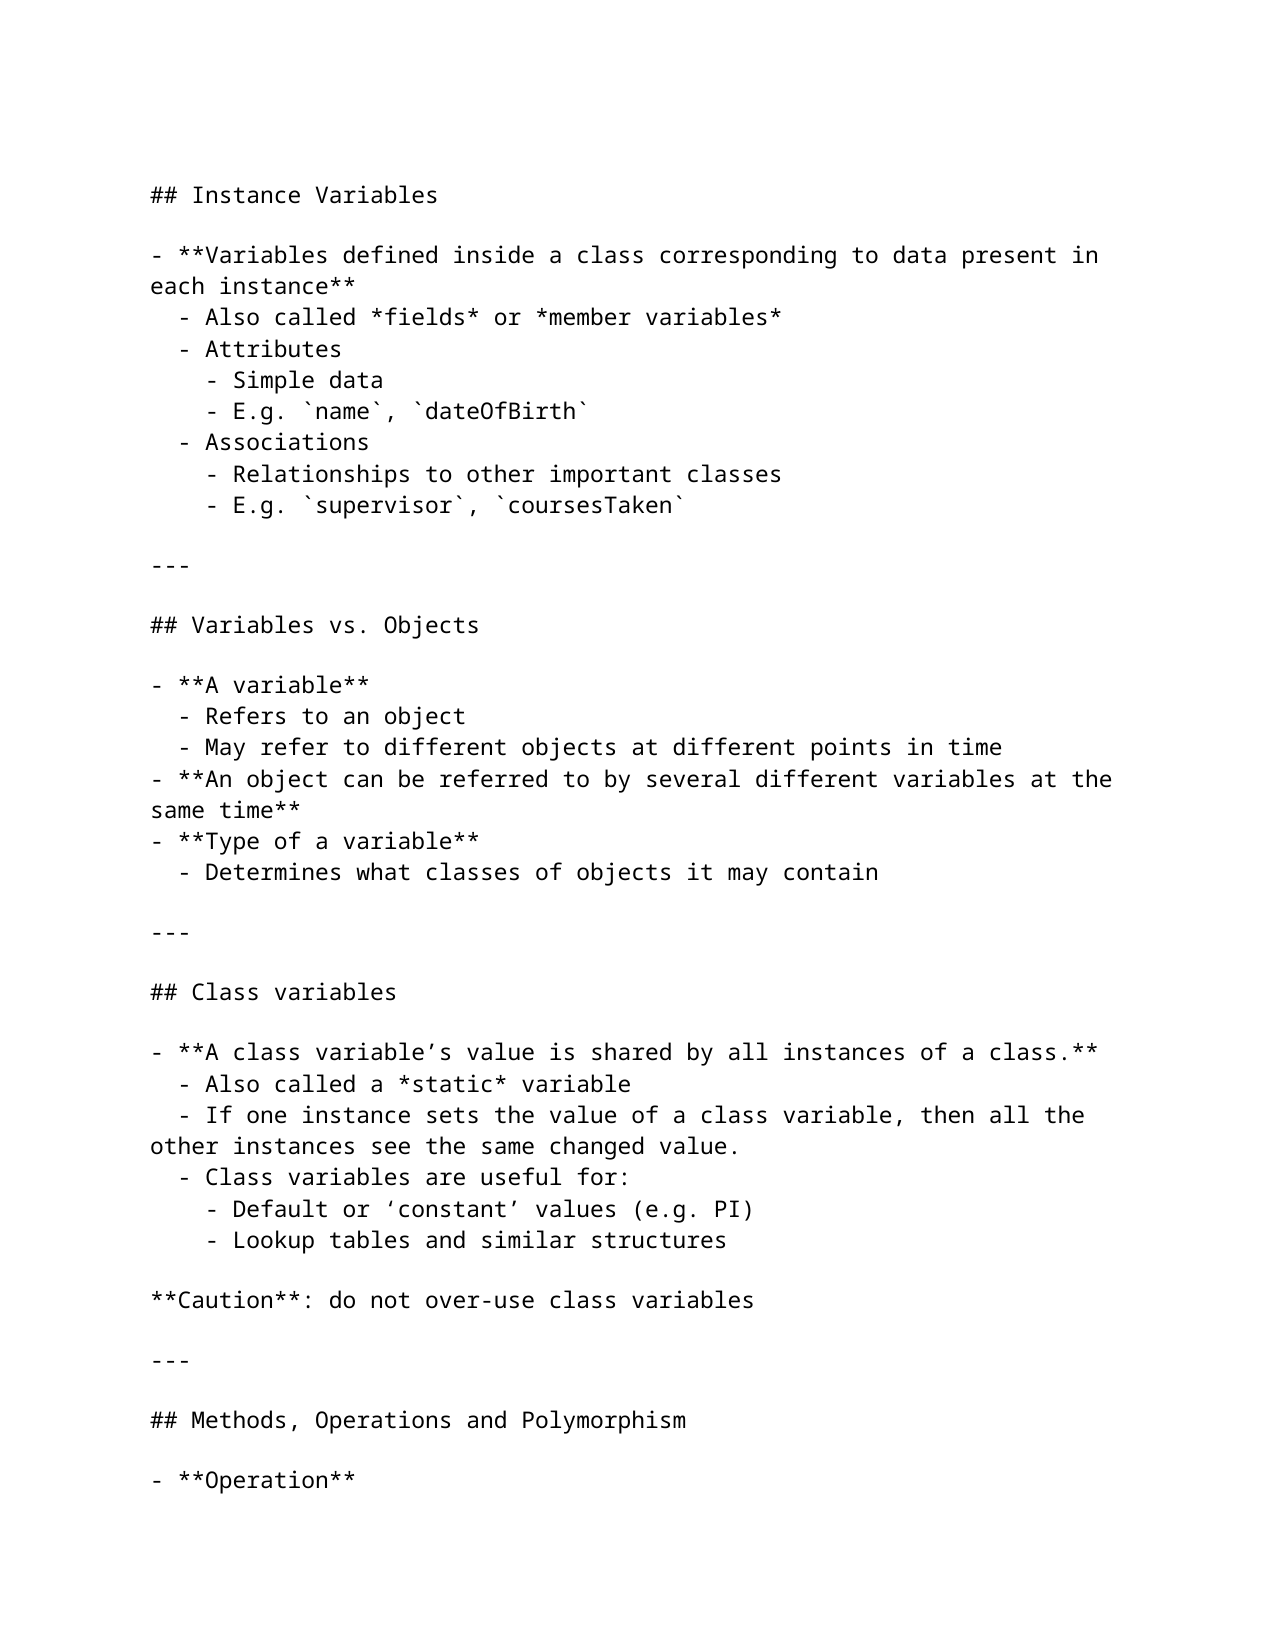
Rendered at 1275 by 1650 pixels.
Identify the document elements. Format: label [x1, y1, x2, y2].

text [150, 150, 1125, 1495]
